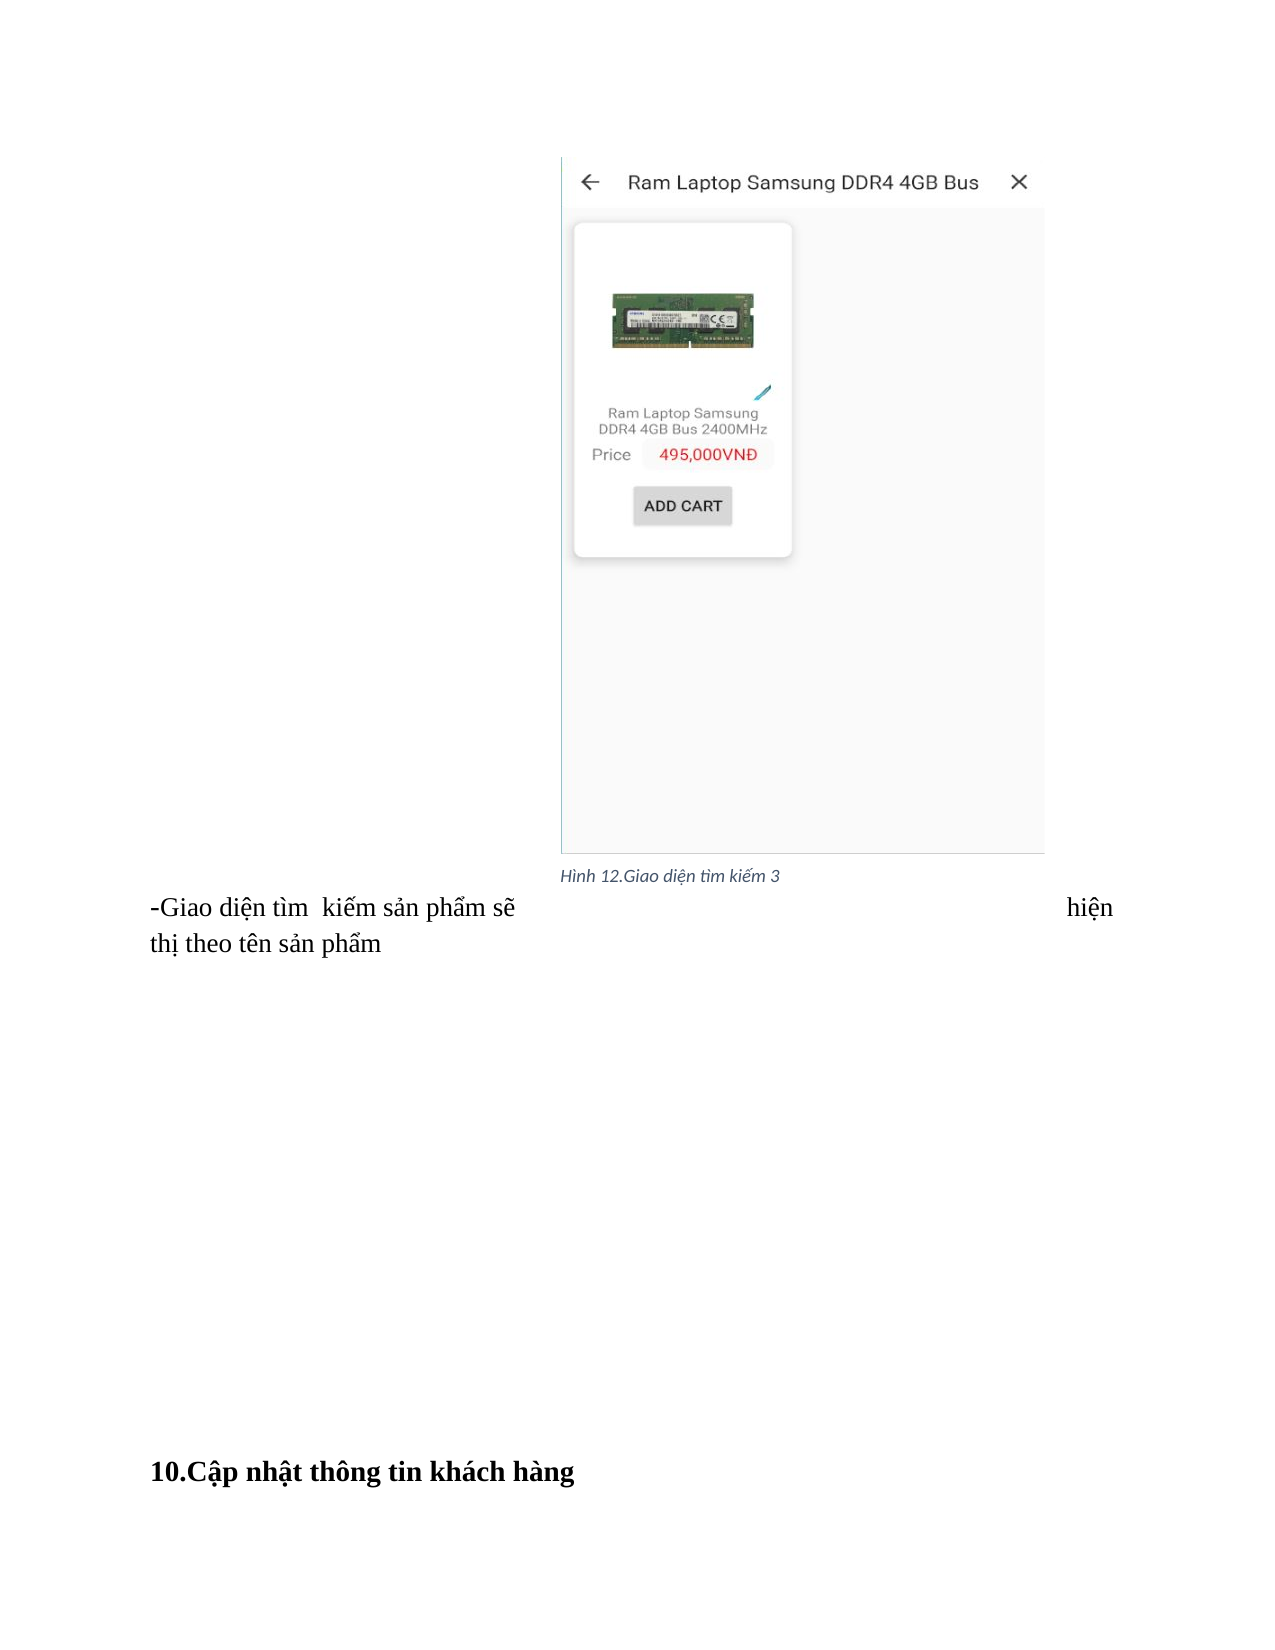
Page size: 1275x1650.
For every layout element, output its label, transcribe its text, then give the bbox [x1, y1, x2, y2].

text 10.Cập nhật thông tin khách hàng [150, 1454, 1125, 1487]
picture [560, 157, 1044, 852]
text -Giao diện tìm kiếm sản phẩm sẽ hiện thị theo tên sản phẩm [150, 889, 1125, 959]
